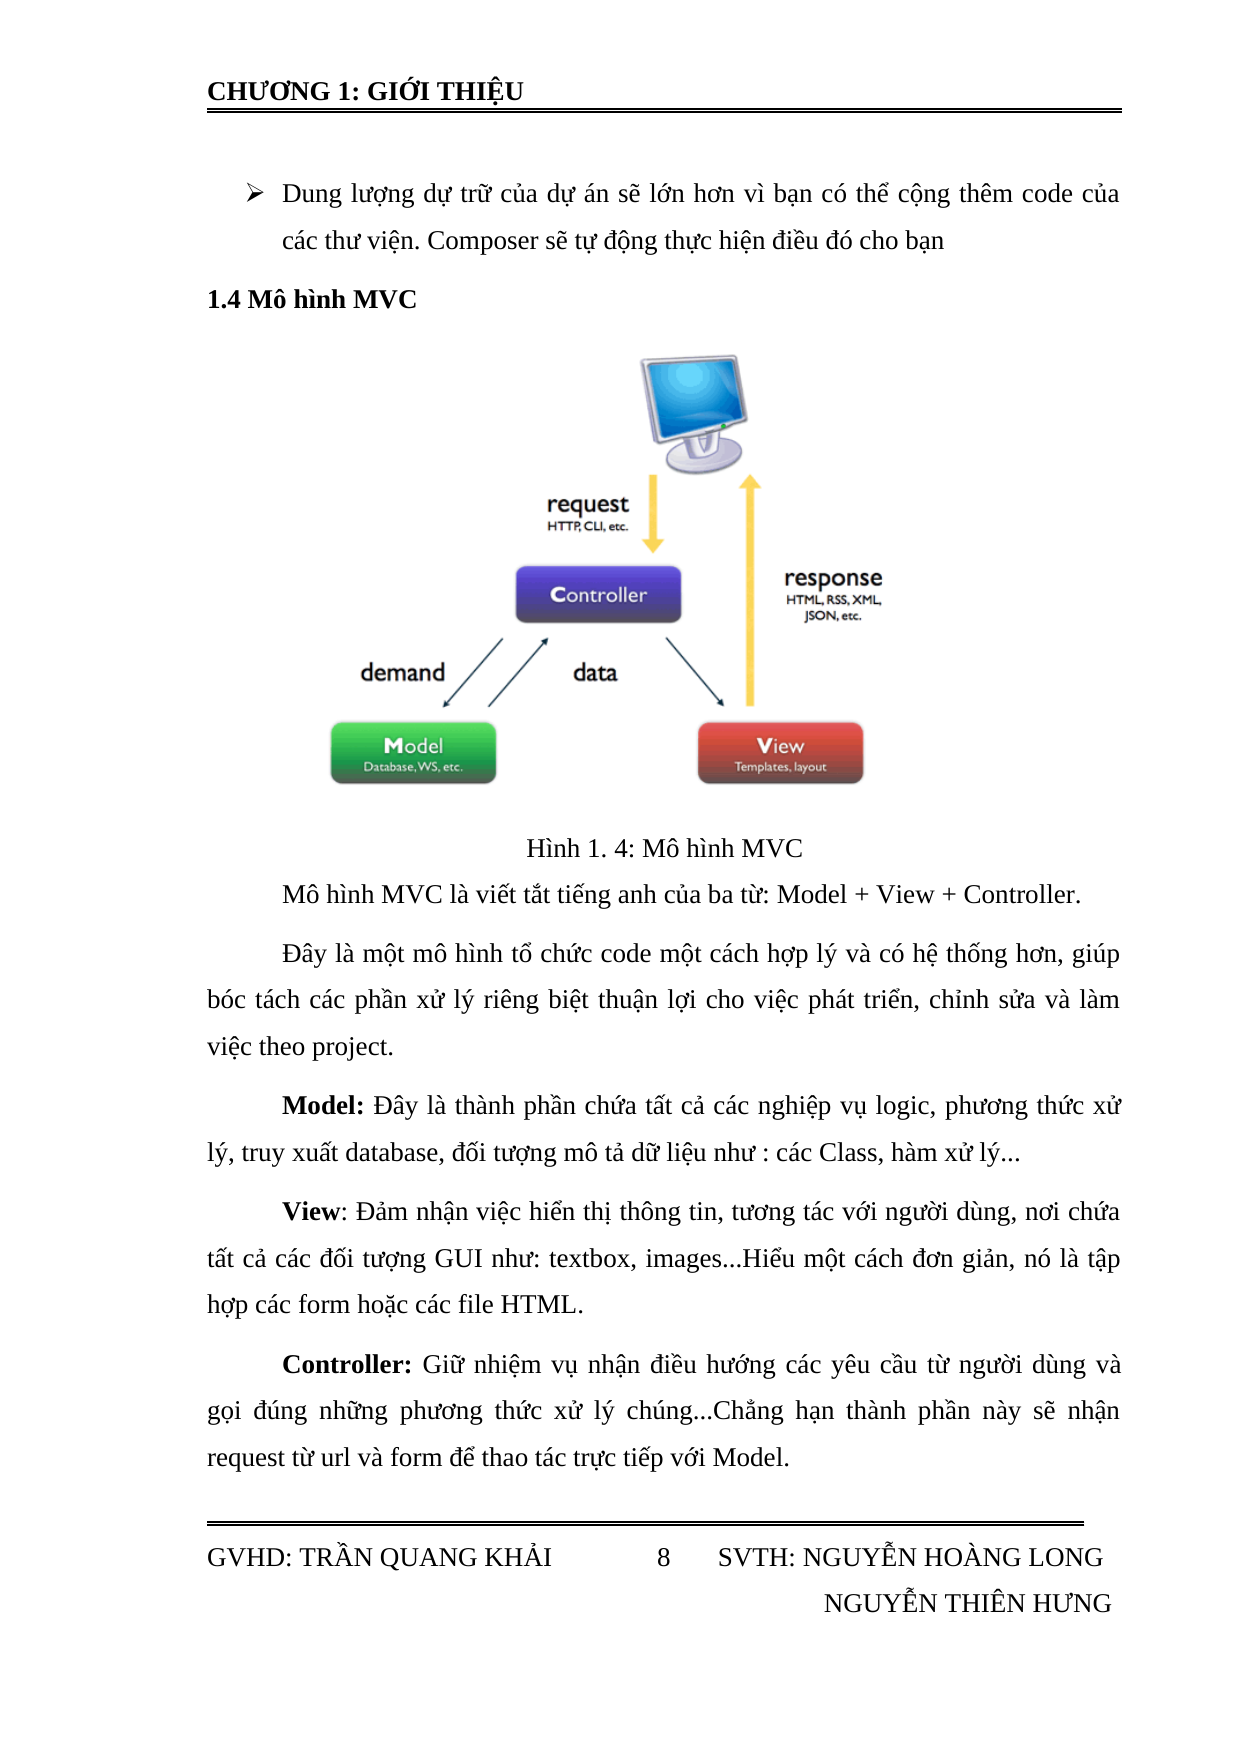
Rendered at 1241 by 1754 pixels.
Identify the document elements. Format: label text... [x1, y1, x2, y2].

text Hình 1. 4: Mô hình MVC [207, 832, 1122, 863]
picture [319, 342, 897, 804]
text Controller: Giữ nhiệm vụ nhận điều hướng các yêu cầu từ người dùng và gọi đúng những phương thức xử lý chúng...Chẳng hạn thành phần này sẽ nhận request từ url và form để thao tác trực tiếp với Model. [207, 1348, 1122, 1472]
text Đây là một mô hình tổ chức code một cách hợp lý và có hệ thống hơn, giúp bóc tách các phần xử lý riêng biệt thuận lợi cho việc phát triển, chỉnh sửa và làm việc theo project. [207, 937, 1122, 1061]
text View: Đảm nhận việc hiển thị thông tin, tương tác với người dùng, nơi chứa tất cả các đối tượng GUI như: textbox, images...Hiểu một cách đơn giản, nó là tập hợp các form hoặc các file HTML. [207, 1195, 1122, 1320]
list Dung lượng dự trữ của dự án sẽ lớn hơn vì bạn có thể cộng thêm code của các thư viện. Composer sẽ tự động thực hiện điều đó cho bạn [244, 177, 1122, 255]
text Model: Đây là thành phần chứa tất cả các nghiệp vụ logic, phương thức xử lý, truy xuất database, đối tượng mô tả dữ liệu như : các Class, hàm xử lý... [207, 1089, 1122, 1167]
text Mô hình MVC [207, 283, 1122, 314]
text Mô hình MVC là viết tắt tiếng anh của ba từ: Model + View + Controller. [207, 878, 1122, 909]
